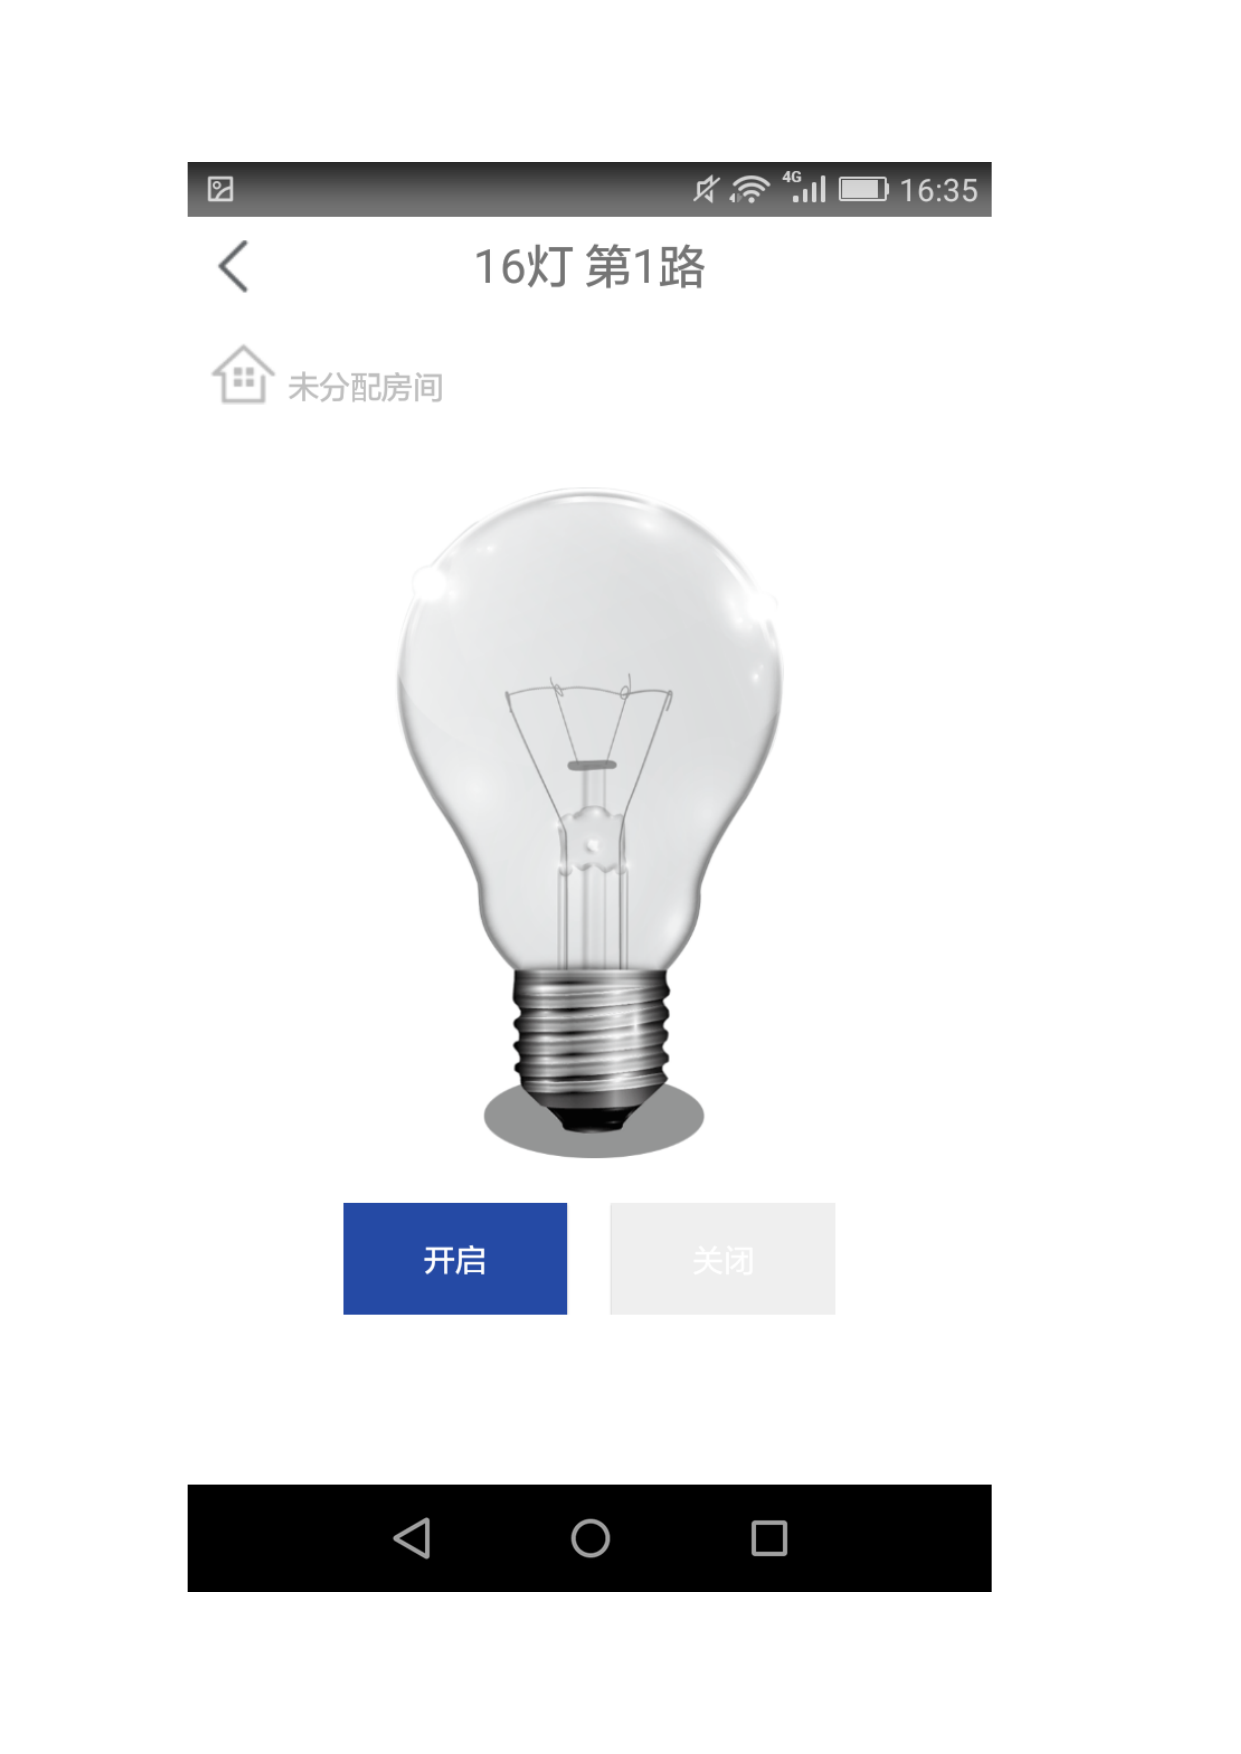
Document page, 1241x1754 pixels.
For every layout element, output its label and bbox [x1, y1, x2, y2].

picture [187, 162, 992, 1592]
